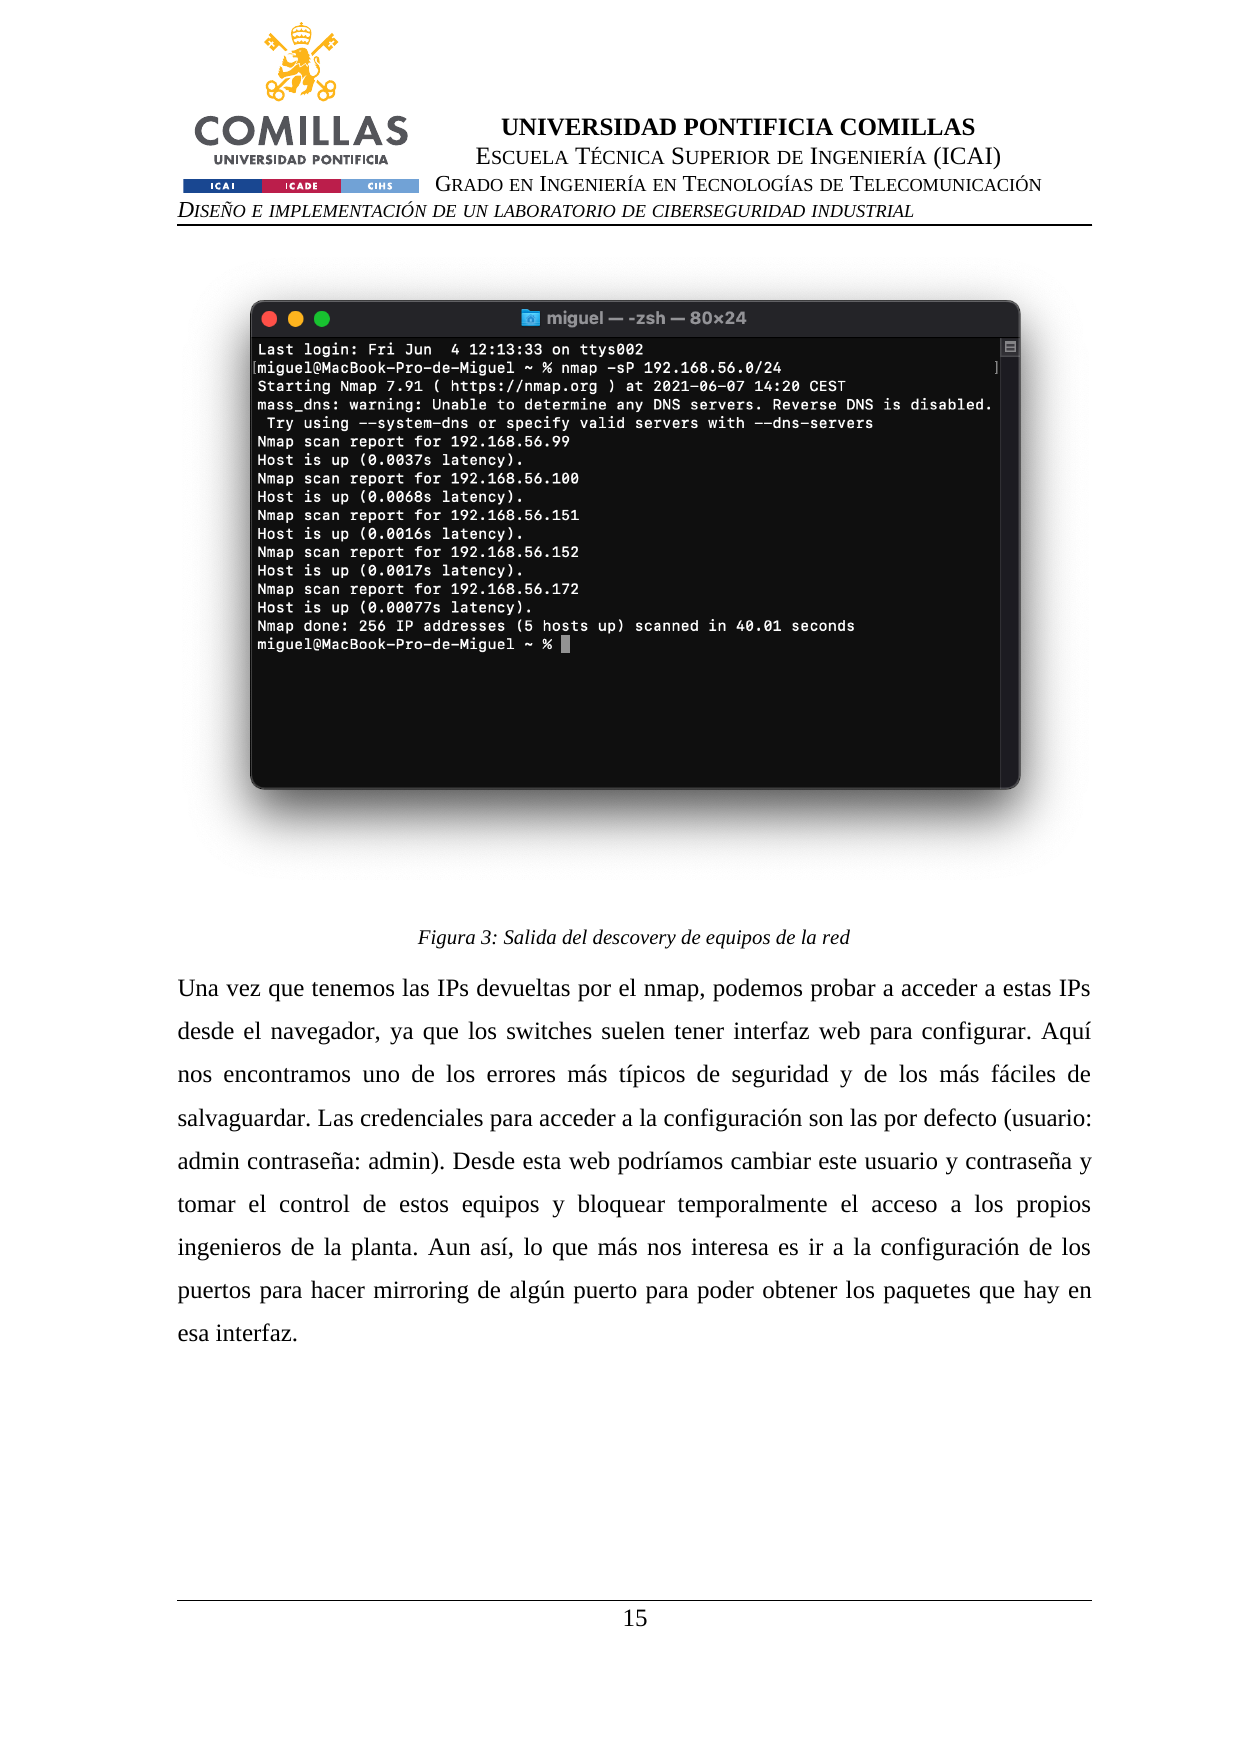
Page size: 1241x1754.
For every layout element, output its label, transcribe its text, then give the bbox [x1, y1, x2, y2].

text Una vez que tenemos las IPs devueltas por el nmap, podemos probar a acceder a estas IPs desde el navegador, ya que los switches suelen tener interfaz web para configurar. Aquí nos encontramos uno de los errores más típicos de seguridad y de los más fáciles de salvaguardar. Las credenciales para acceder a la configuración son las por defecto (usuario: admin contraseña: admin). Desde esta web podríamos cambiar este usuario y contraseña y tomar el control de estos equipos y bloquear temporalmente el acceso a los propios ingenieros de la planta. Aun así, lo que más nos interesa es ir a la configuración de los puertos para hacer mirroring de algún puerto para poder obtener los paquetes que hay en esa interfaz. [177, 973, 1092, 1347]
picture [177, 251, 1093, 886]
text Figura 3: Salida del descovery de equipos de la red [177, 925, 1092, 949]
